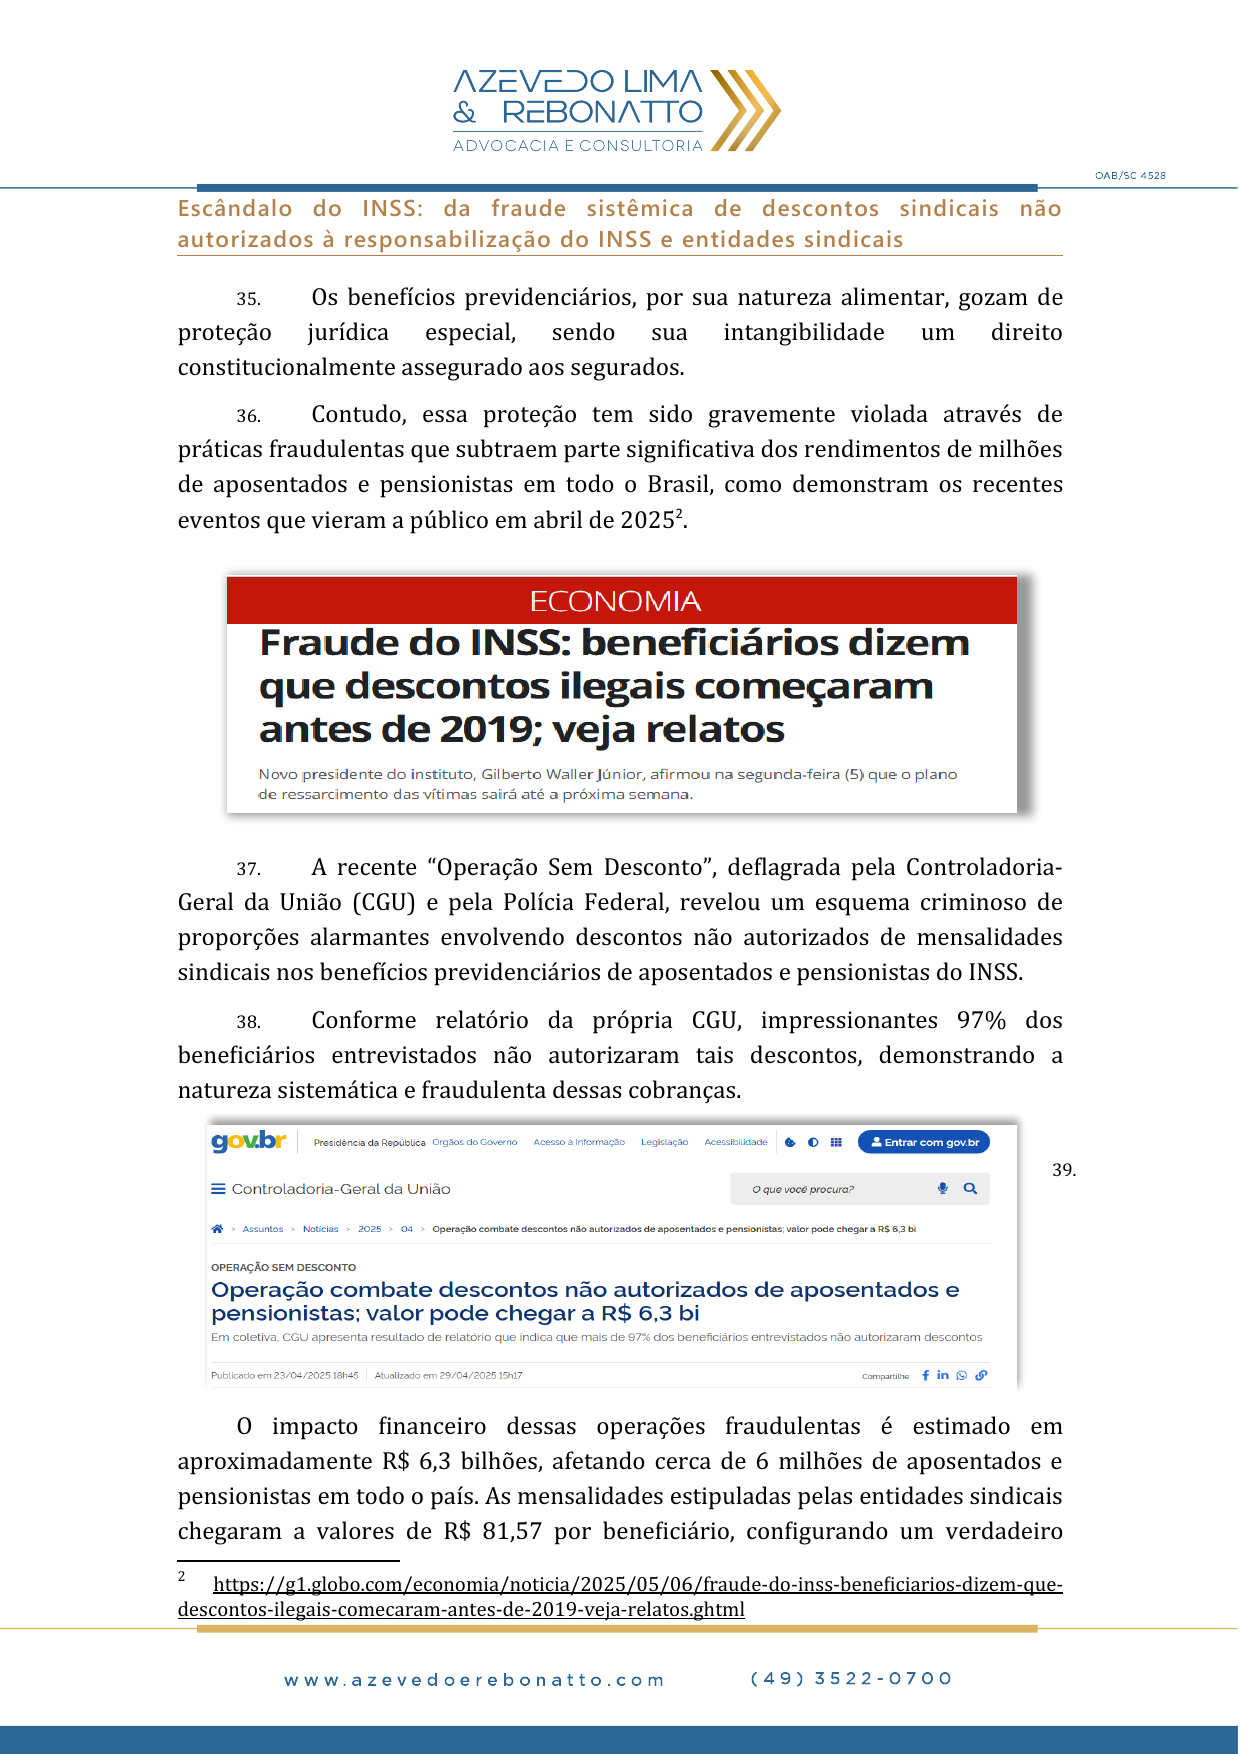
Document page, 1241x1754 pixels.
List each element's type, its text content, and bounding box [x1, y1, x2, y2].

list Conforme relatório da própria CGU, impressionantes 97% dos beneficiários entrevistados não autorizaram tais descontos, demonstrando a natureza sistemática e fraudulenta dessas cobranças. [177, 1004, 1063, 1104]
list Contudo, essa proteção tem sido gravemente violada através de práticas fraudulentas que subtraem parte significativa dos rendimentos de milhões de aposentados e pensionistas em todo o Brasil, como demonstram os recentes eventos que vieram a público em abril de 2025. [177, 399, 1063, 535]
list A recente “Operação Sem Desconto”, deflagrada pela Controladoria-Geral da União (CGU) e pela Polícia Federal, revelou um esquema criminoso de proporções alarmantes envolvendo descontos não autorizados de mensalidades sindicais nos benefícios previdenciários de aposentados e pensionistas do INSS. [177, 852, 1063, 986]
text Escândalo do INSS: da fraude sistêmica de descontos sindicais não autorizados à responsabilização do INSS e entidades sindicais [177, 192, 1063, 255]
picture [0, 0, 1238, 1754]
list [177, 1153, 1063, 1545]
list Os benefícios previdenciários, por sua natureza alimentar, gozam de proteção jurídica especial, sendo sua intangibilidade um direito constitucionalmente assegurado aos segurados. [177, 281, 1063, 381]
